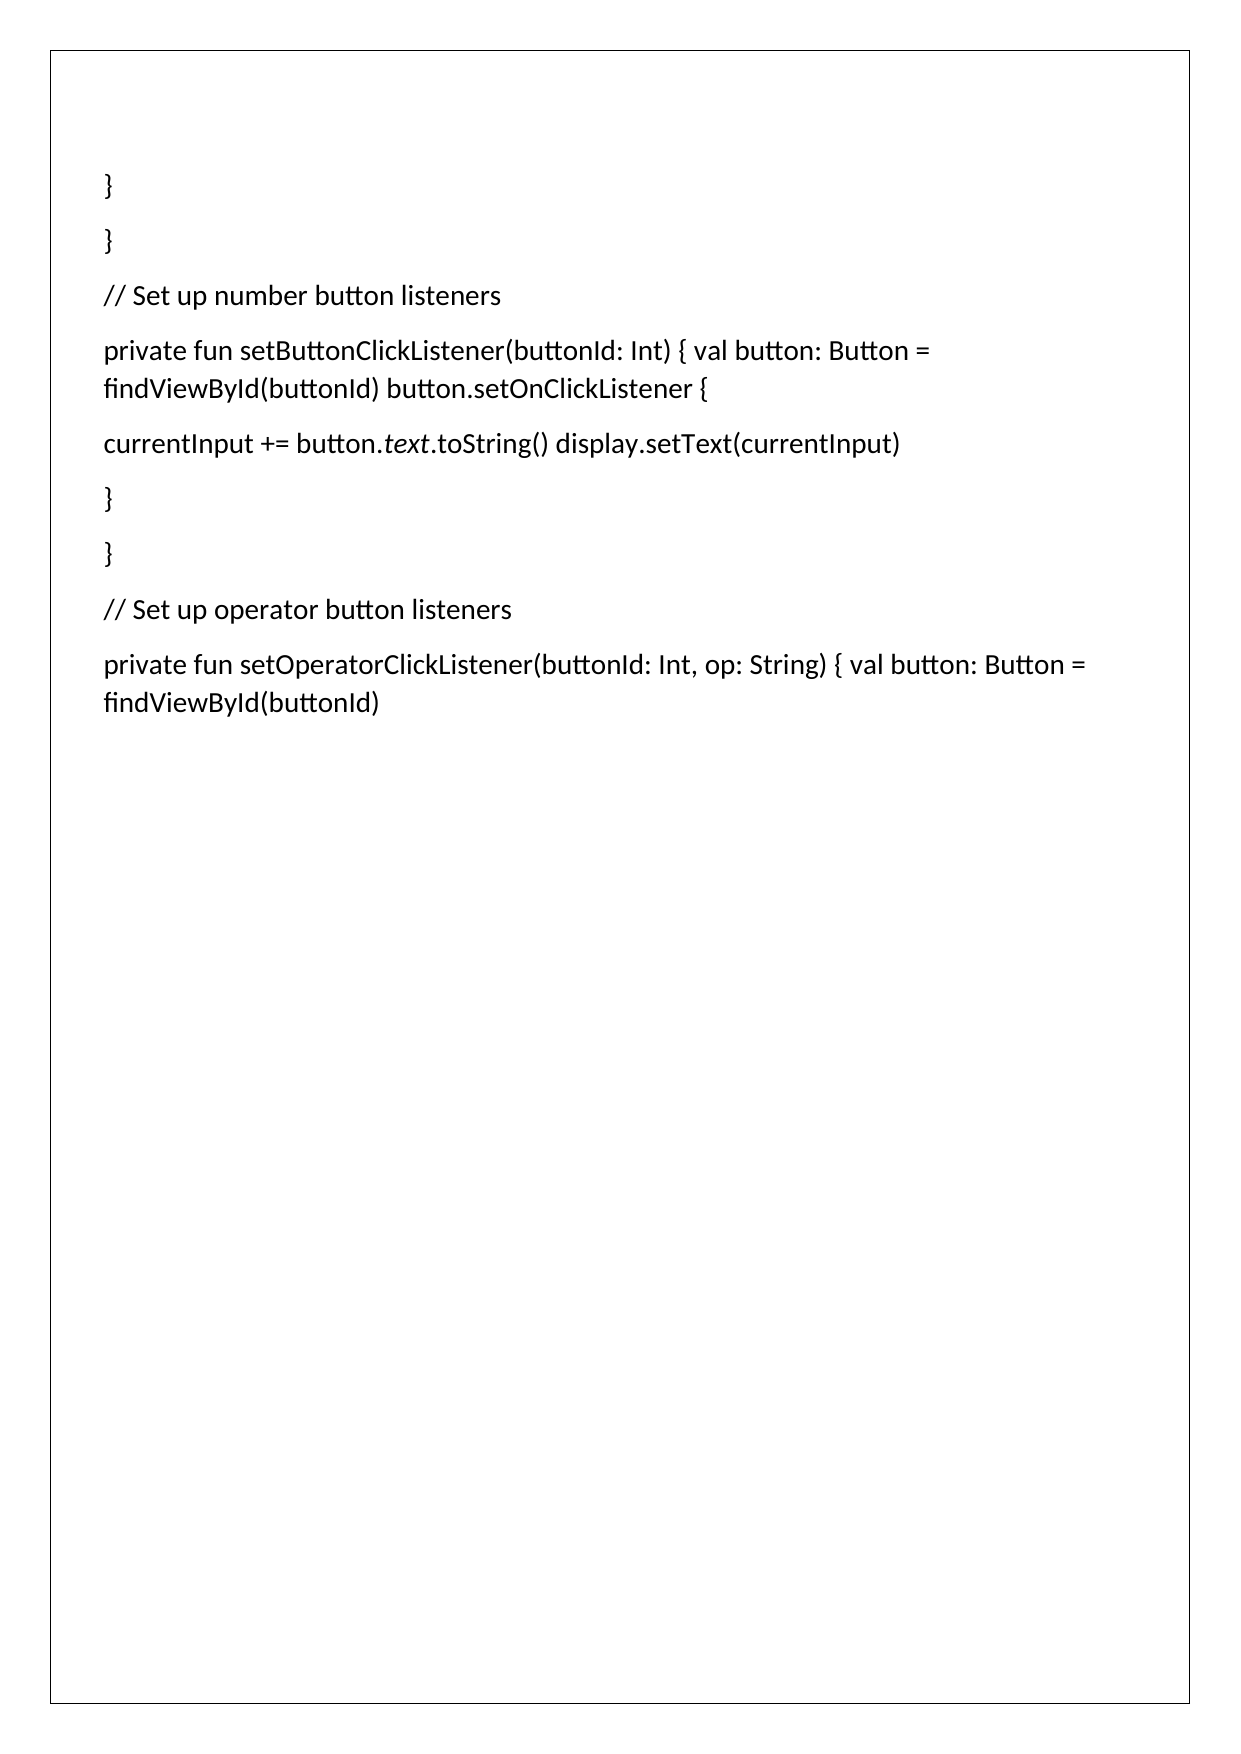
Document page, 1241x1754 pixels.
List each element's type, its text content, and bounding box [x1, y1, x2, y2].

text // Set up number button listeners [103, 277, 1166, 312]
text private fun setOperatorClickListener(buttonId: Int, op: String) { val button: Button = findViewById(buttonId) [103, 646, 1166, 720]
text } [103, 222, 1166, 257]
text currentInput += button.text.toString() display.setText(currentInput) [103, 425, 1166, 461]
text } [103, 481, 1166, 516]
text } [103, 167, 1166, 202]
text private fun setButtonClickListener(buttonId: Int) { val button: Button = findViewById(buttonId) button.setOnClickListener { [103, 332, 1166, 406]
text // Set up operator button listeners [103, 591, 1166, 626]
text } [103, 536, 1166, 571]
